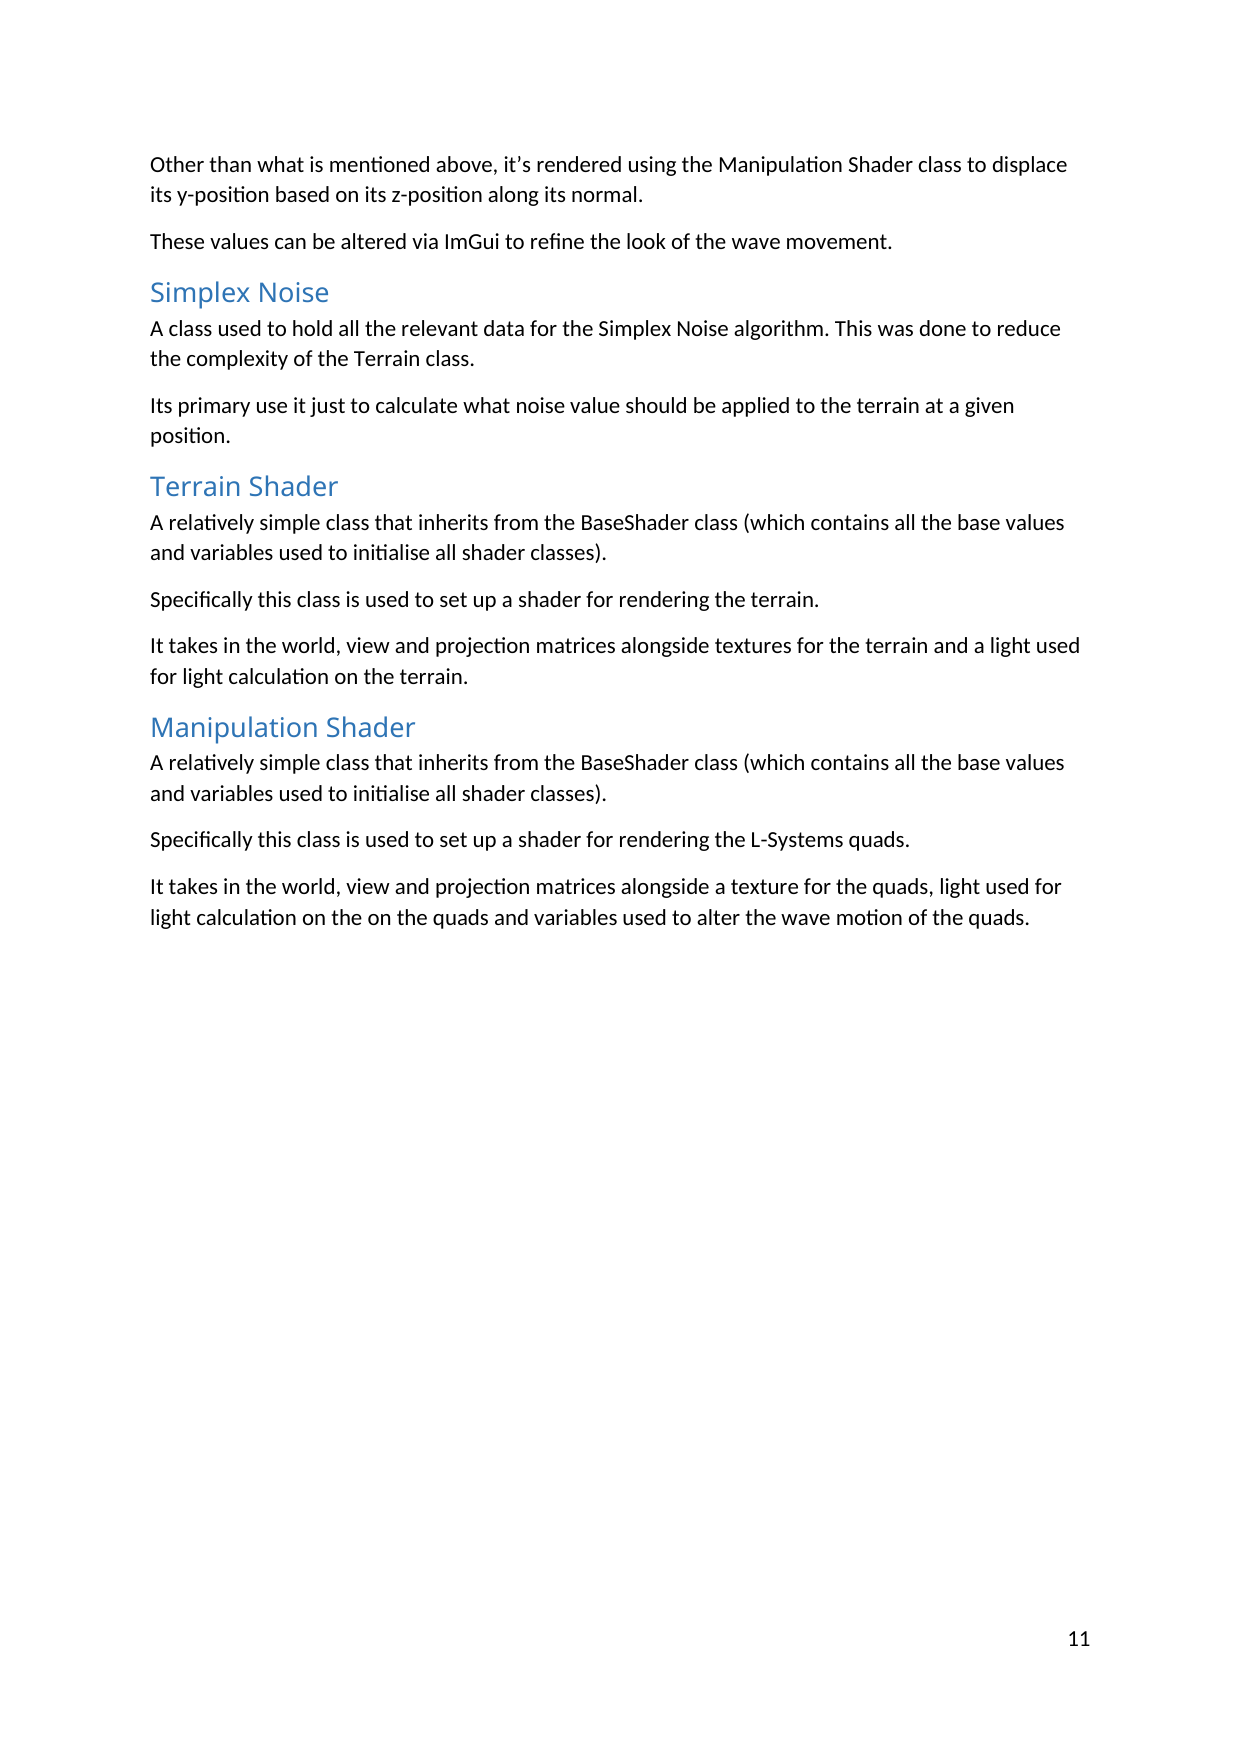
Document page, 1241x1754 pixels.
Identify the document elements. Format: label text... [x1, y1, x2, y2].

text Other than what is mentioned above, it’s rendered using the Manipulation Shader class to displace its y-position based on its z-position along its normal. [150, 150, 1090, 208]
subtitle Simplex Noise [150, 274, 1090, 311]
text A class used to hold all the relevant data for the Simplex Noise algorithm. This was done to reduce the complexity of the Terrain class. [150, 314, 1090, 372]
subtitle Terrain Shader [150, 468, 1090, 505]
text It takes in the world, view and projection matrices alongside a texture for the quads, light used for light calculation on the on the quads and variables used to alter the wave motion of the quads. [150, 872, 1090, 931]
text Its primary use it just to calculate what noise value should be applied to the terrain at a given position. [150, 391, 1090, 449]
text It takes in the world, view and projection matrices alongside textures for the terrain and a light used for light calculation on the terrain. [150, 632, 1090, 690]
subtitle Manipulation Shader [150, 709, 1090, 746]
text Specifically this class is used to set up a shader for rendering the terrain. [150, 585, 1090, 613]
text Specifically this class is used to set up a shader for rendering the L-Systems quads. [150, 826, 1090, 854]
text A relatively simple class that inherits from the BaseShader class (which contains all the base values and variables used to initialise all shader classes). [150, 748, 1090, 807]
text These values can be altered via ImGui to refine the look of the wave movement. [150, 227, 1090, 255]
text A relatively simple class that inherits from the BaseShader class (which contains all the base values and variables used to initialise all shader classes). [150, 508, 1090, 566]
